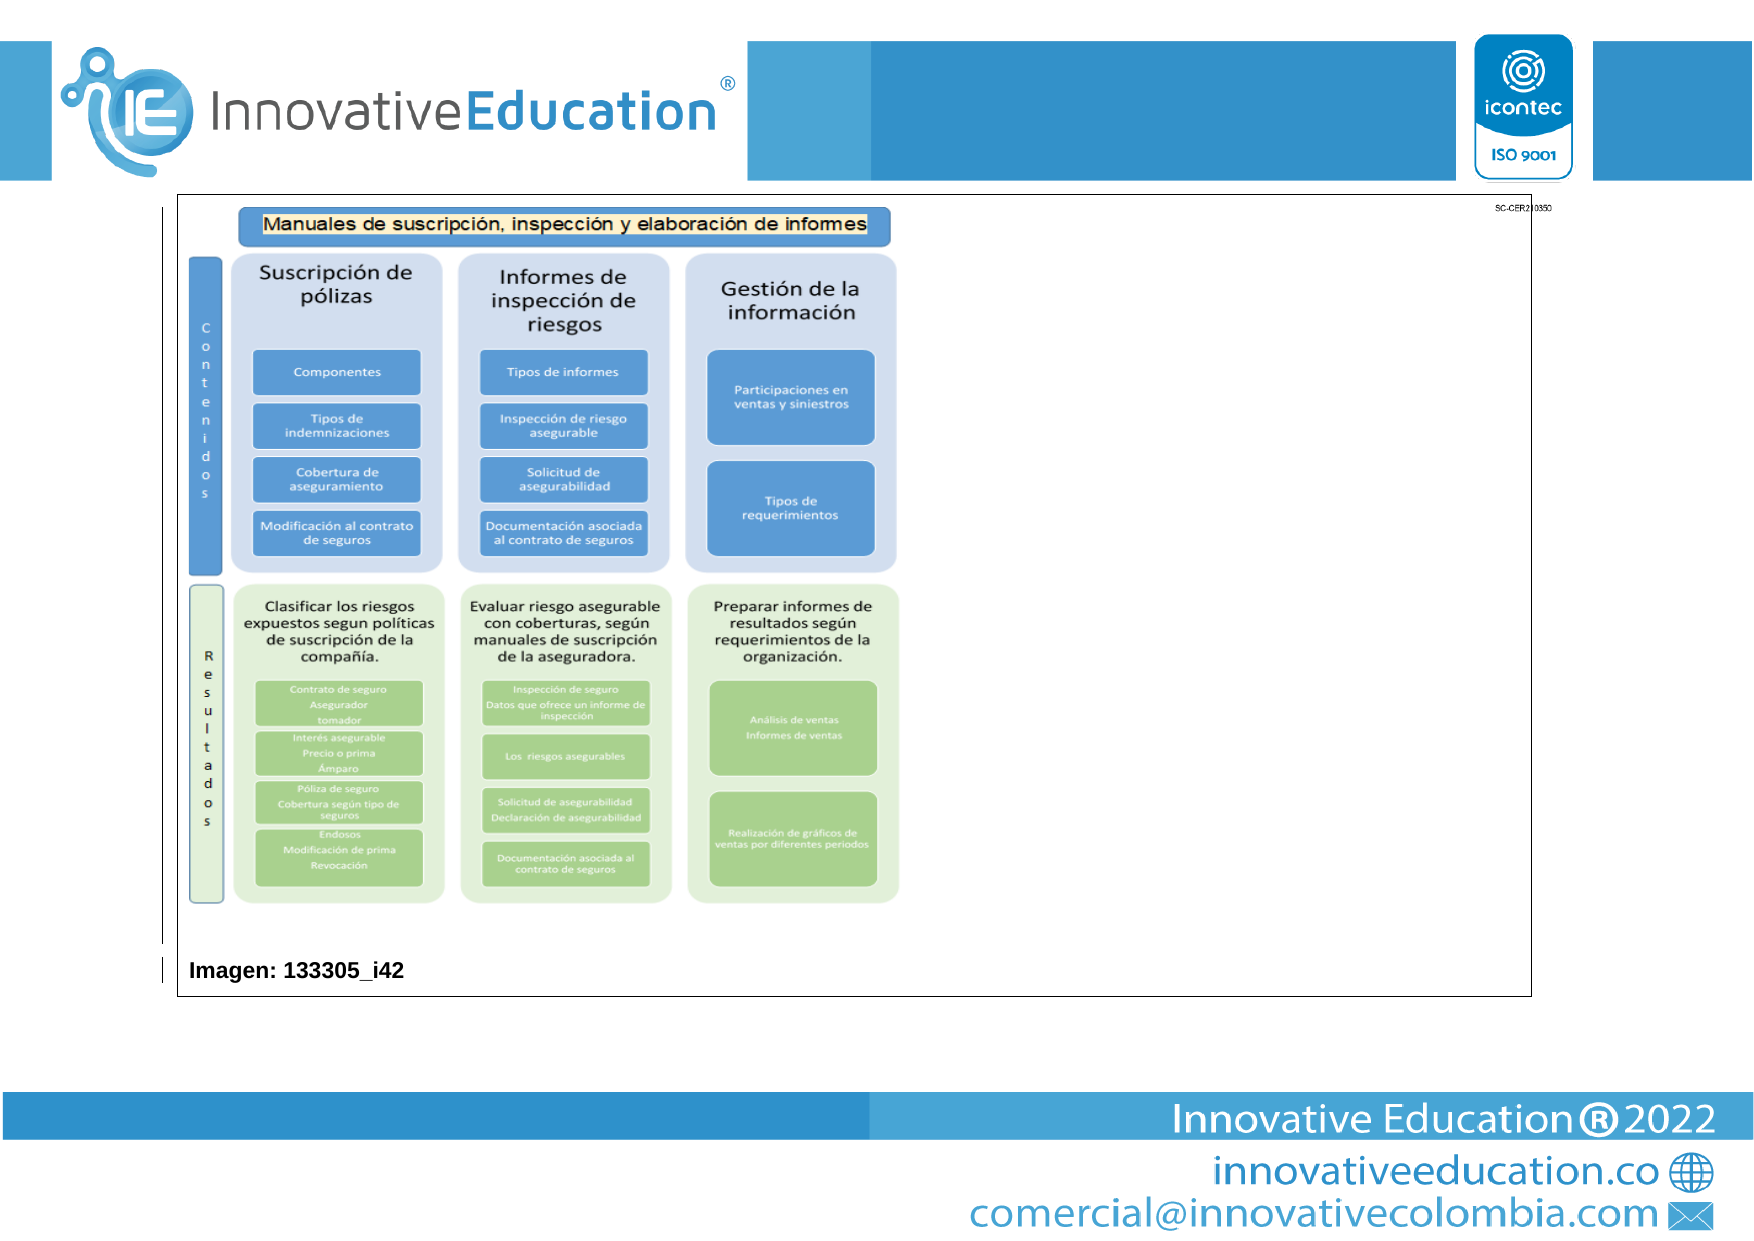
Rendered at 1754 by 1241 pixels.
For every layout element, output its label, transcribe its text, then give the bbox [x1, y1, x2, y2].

picture [1471, 32, 1576, 214]
picture [188, 207, 913, 945]
picture [1593, 28, 1752, 194]
picture [0, 28, 1456, 194]
table_cell Imagen: 133305_i42 [178, 195, 1531, 996]
picture [2, 1091, 1754, 1237]
